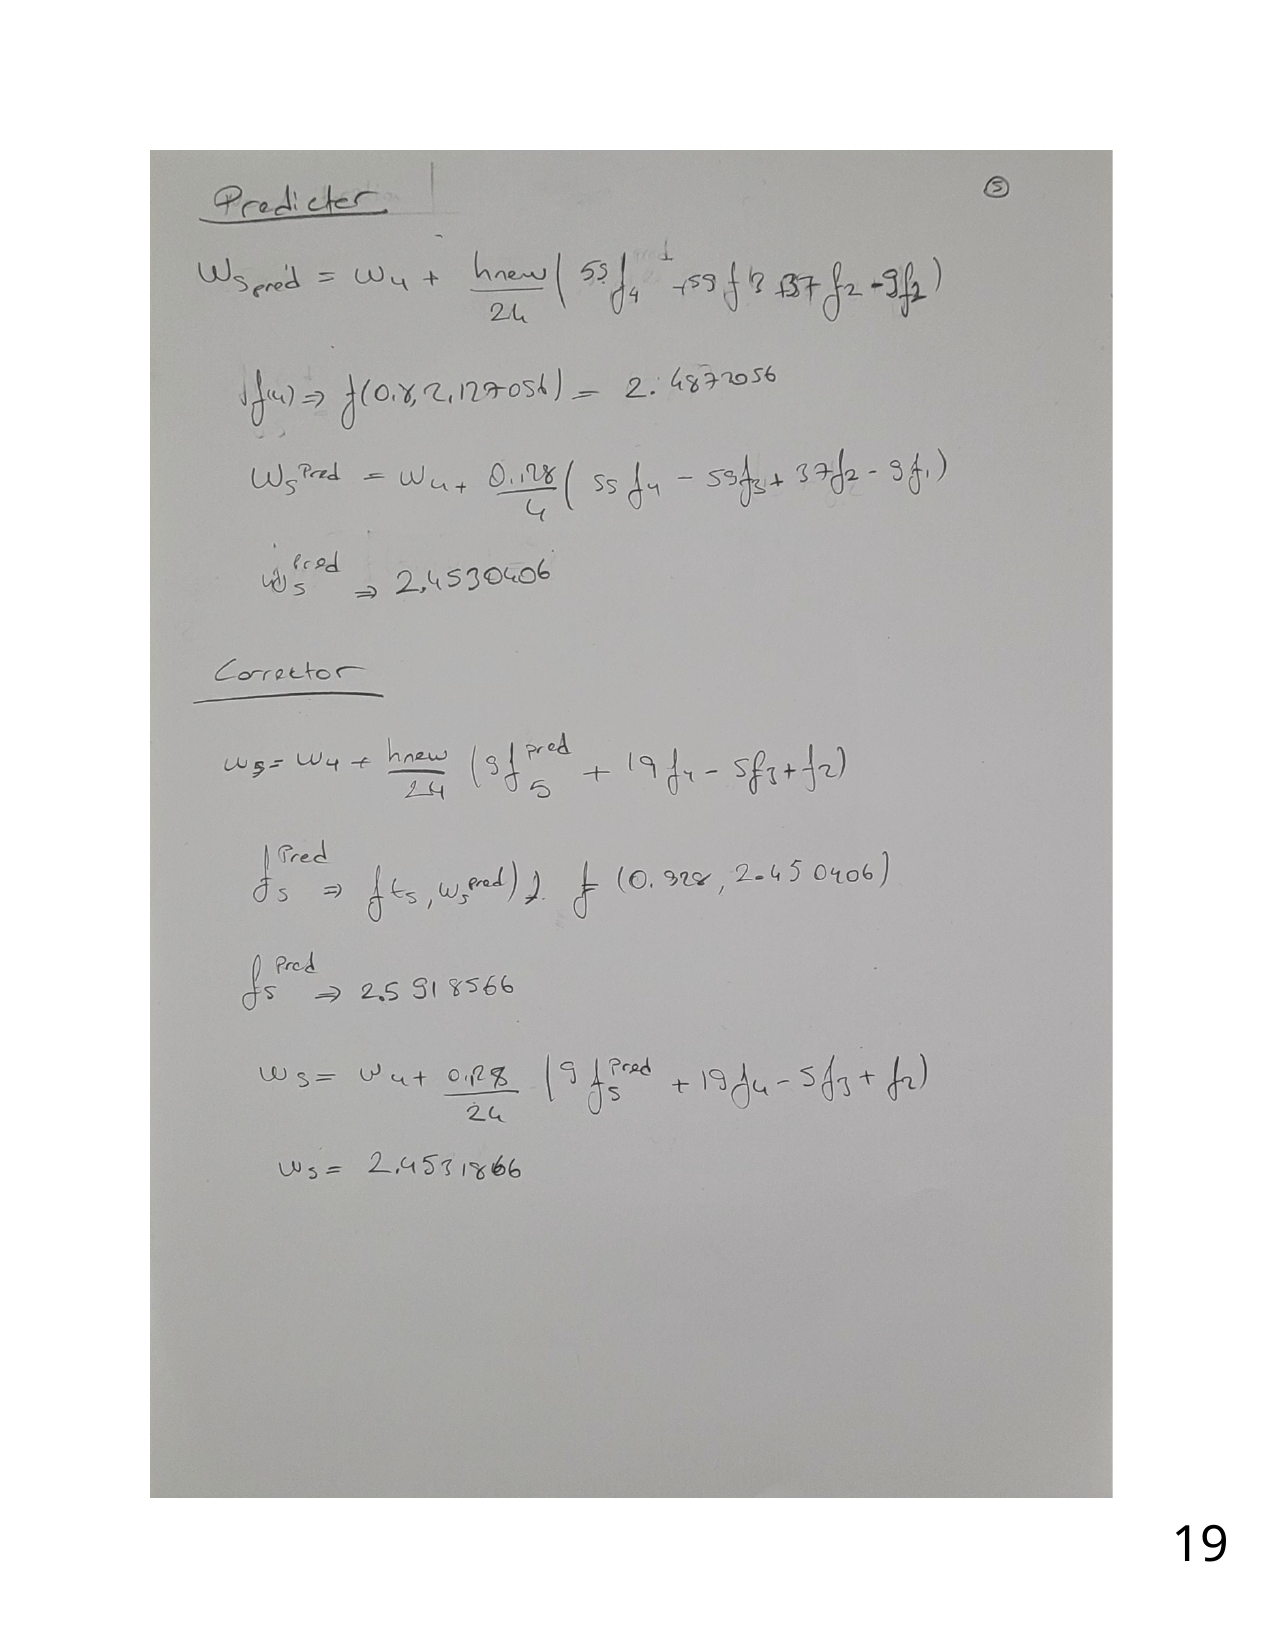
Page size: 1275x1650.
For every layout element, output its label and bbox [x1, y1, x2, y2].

picture [150, 150, 1113, 1498]
